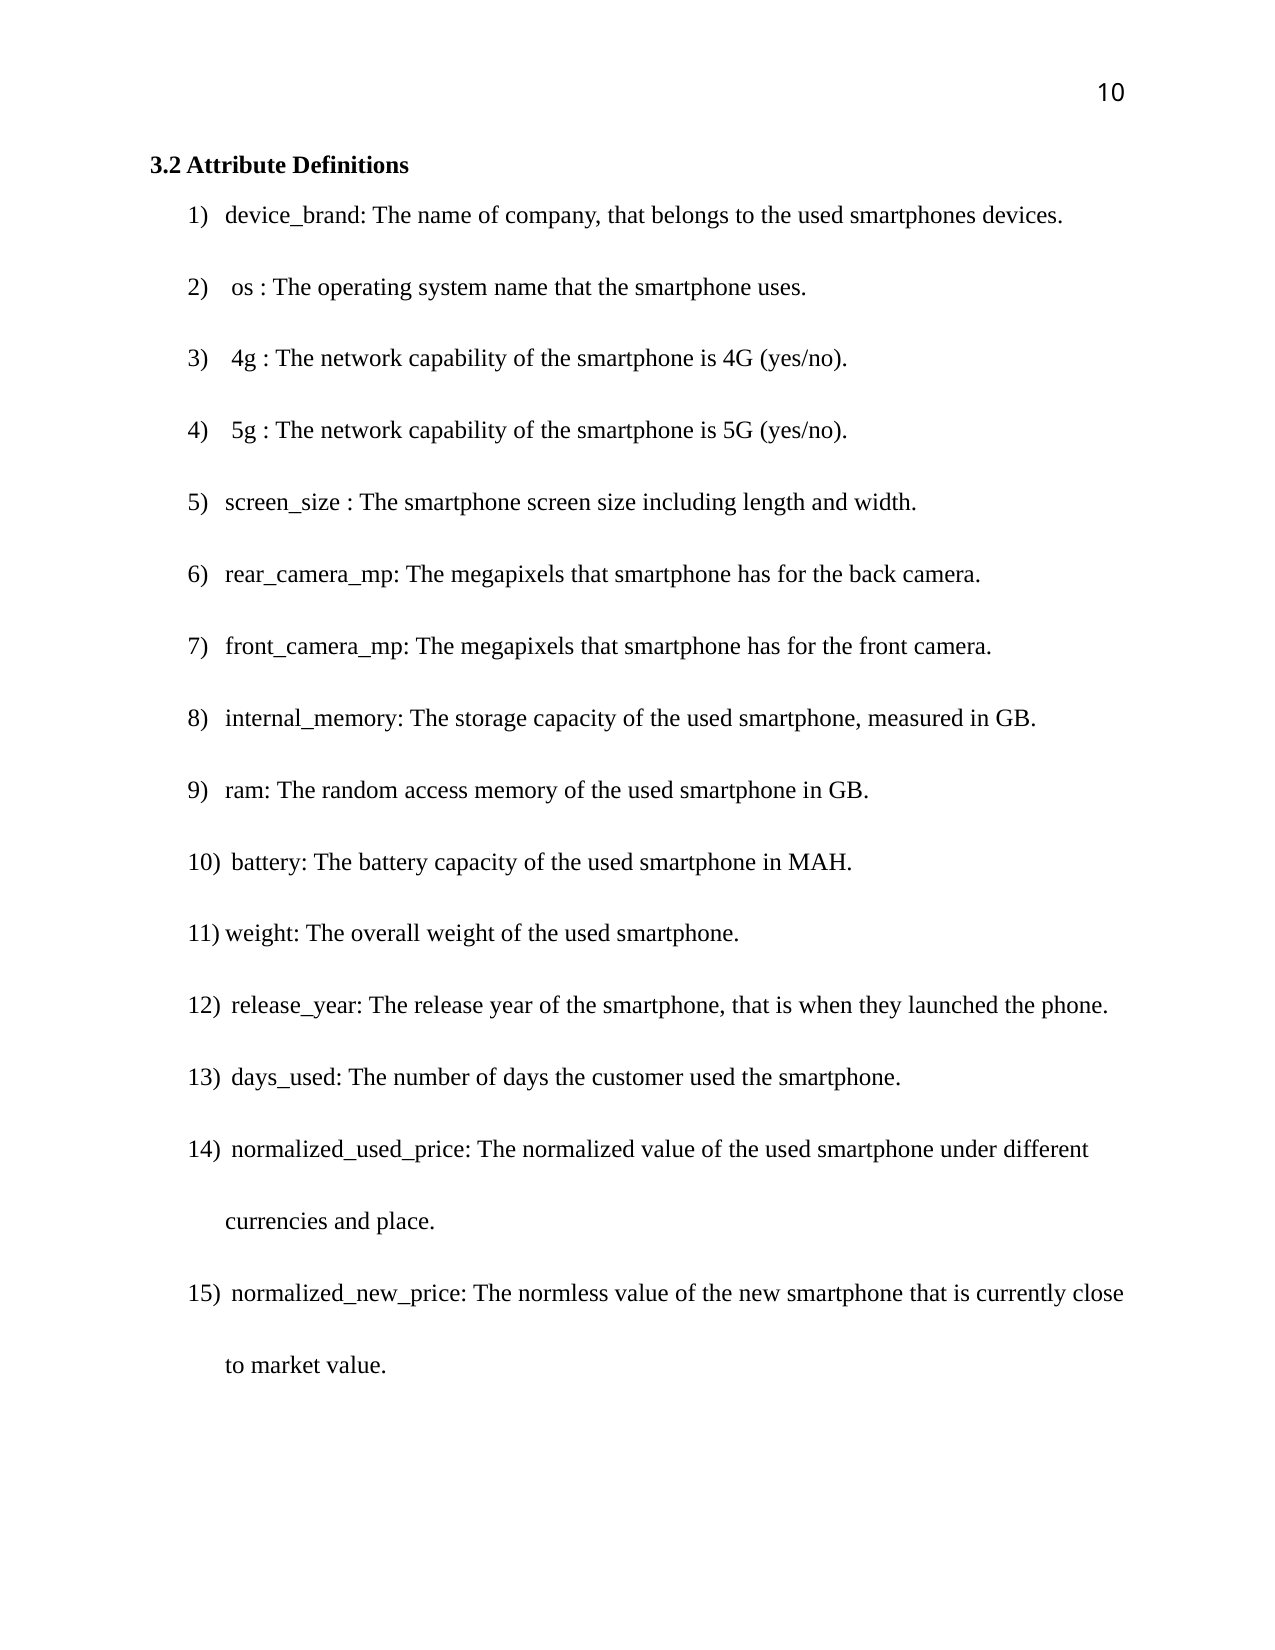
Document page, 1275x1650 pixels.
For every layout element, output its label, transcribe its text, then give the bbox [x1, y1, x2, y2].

list internal_memory: The storage capacity of the used smartphone, measured in GB. [187, 703, 1125, 732]
list normalized_new_price: The normless value of the new smartphone that is currently close to market value. [187, 1278, 1125, 1378]
list device_brand: The name of company, that belongs to the used smartphones devices. [187, 200, 1125, 228]
list ram: The random access memory of the used smartphone in GB. [187, 775, 1125, 803]
list 4g : The network capability of the smartphone is 4G (yes/no). [187, 343, 1125, 372]
list normalized_used_price: The normalized value of the used smartphone under different currencies and place. [187, 1134, 1125, 1235]
list 5g : The network capability of the smartphone is 5G (yes/no). [187, 415, 1125, 444]
text 3.2 Attribute Definitions [150, 150, 1125, 179]
list days_used: The number of days the customer used the smartphone. [187, 1062, 1125, 1091]
list screen_size : The smartphone screen size including length and width. [187, 487, 1125, 516]
list rear_camera_mp: The megapixels that smartphone has for the back camera. [187, 559, 1125, 588]
list weight: The overall weight of the used smartphone. [187, 918, 1125, 947]
list os : The operating system name that the smartphone uses. [187, 272, 1125, 300]
list front_camera_mp: The megapixels that smartphone has for the front camera. [187, 631, 1125, 660]
list battery: The battery capacity of the used smartphone in MAH. [187, 847, 1125, 875]
list release_year: The release year of the smartphone, that is when they launched the phone. [187, 990, 1125, 1019]
